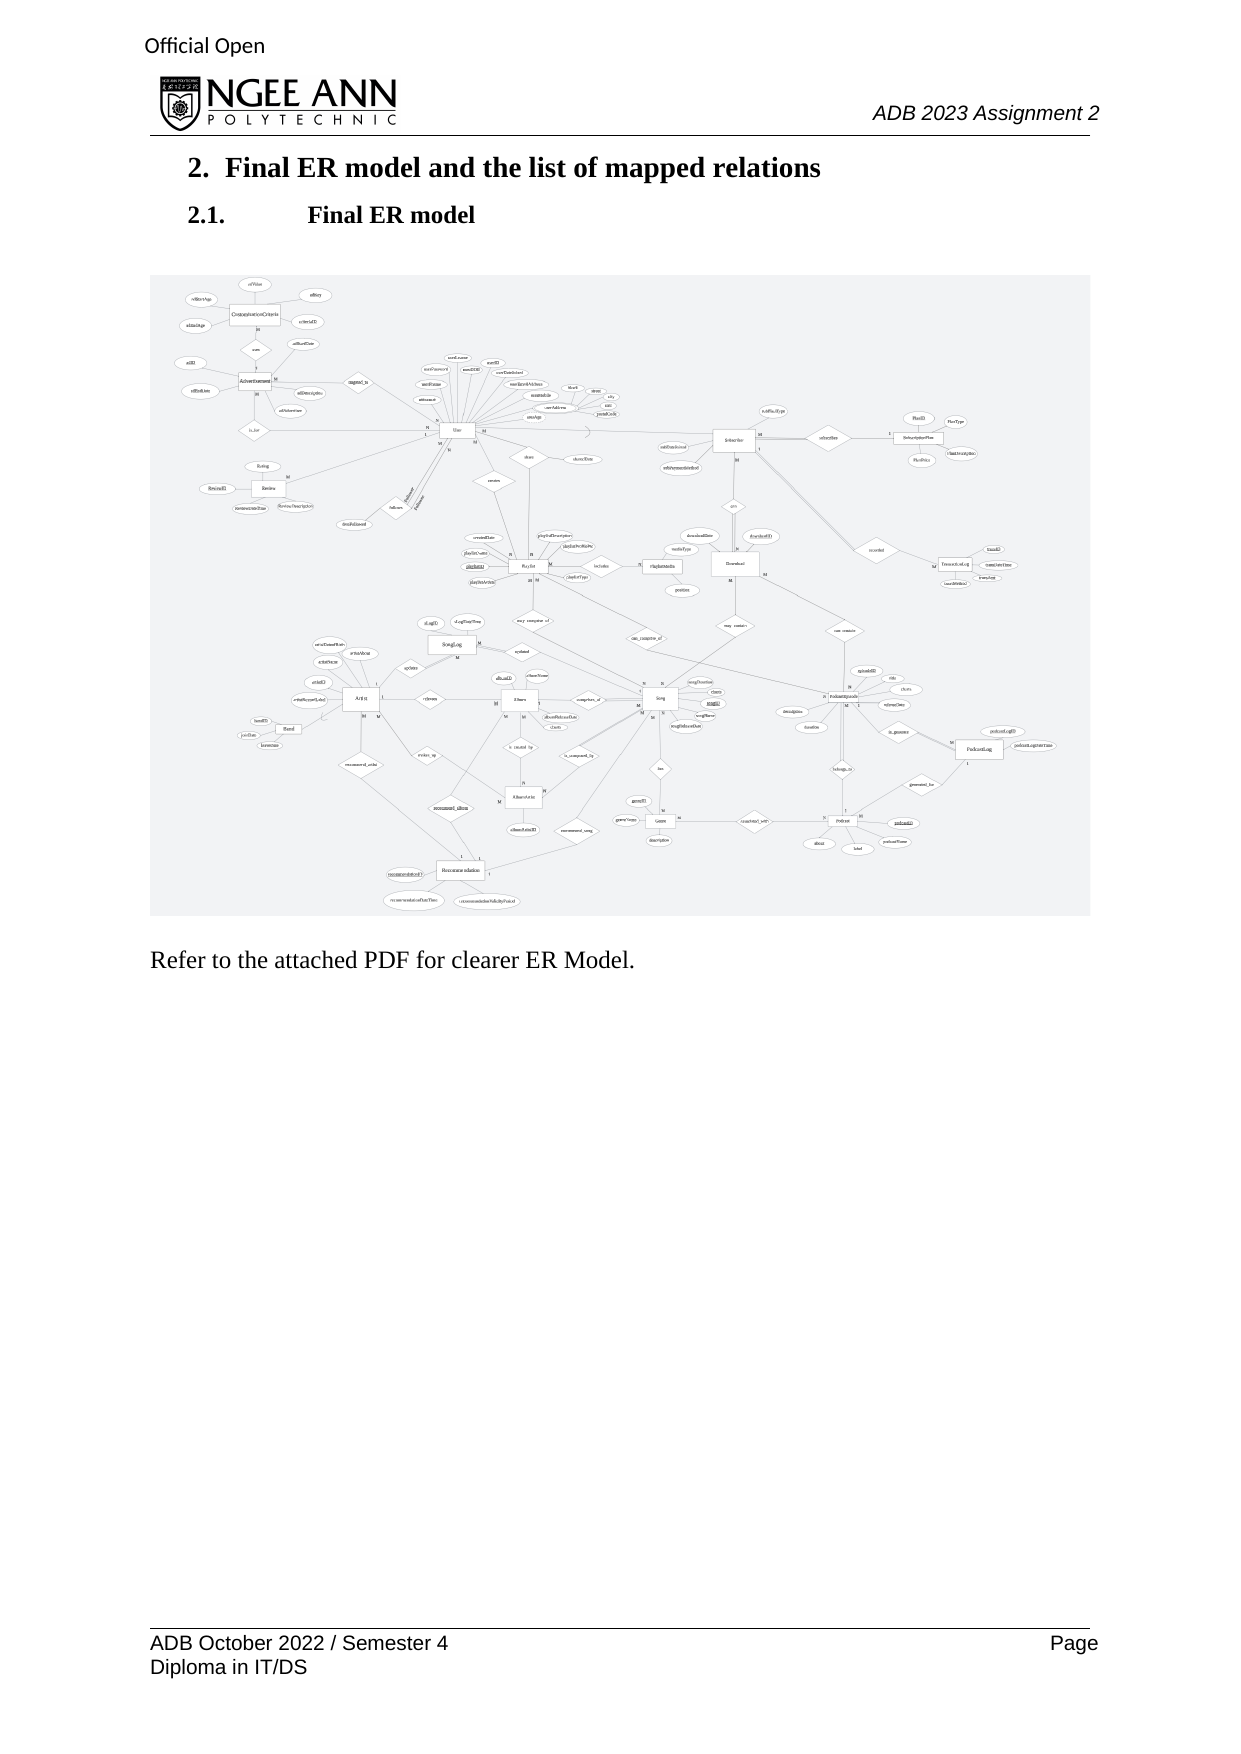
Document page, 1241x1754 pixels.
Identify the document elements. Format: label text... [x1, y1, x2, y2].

subtitle Final ER model [187, 200, 1090, 229]
text Refer to the attached PDF for clearer ER Model. [150, 945, 1090, 974]
subtitle Final ER model and the list of mapped relations [187, 150, 1090, 183]
picture [150, 75, 402, 133]
picture [150, 275, 1091, 916]
